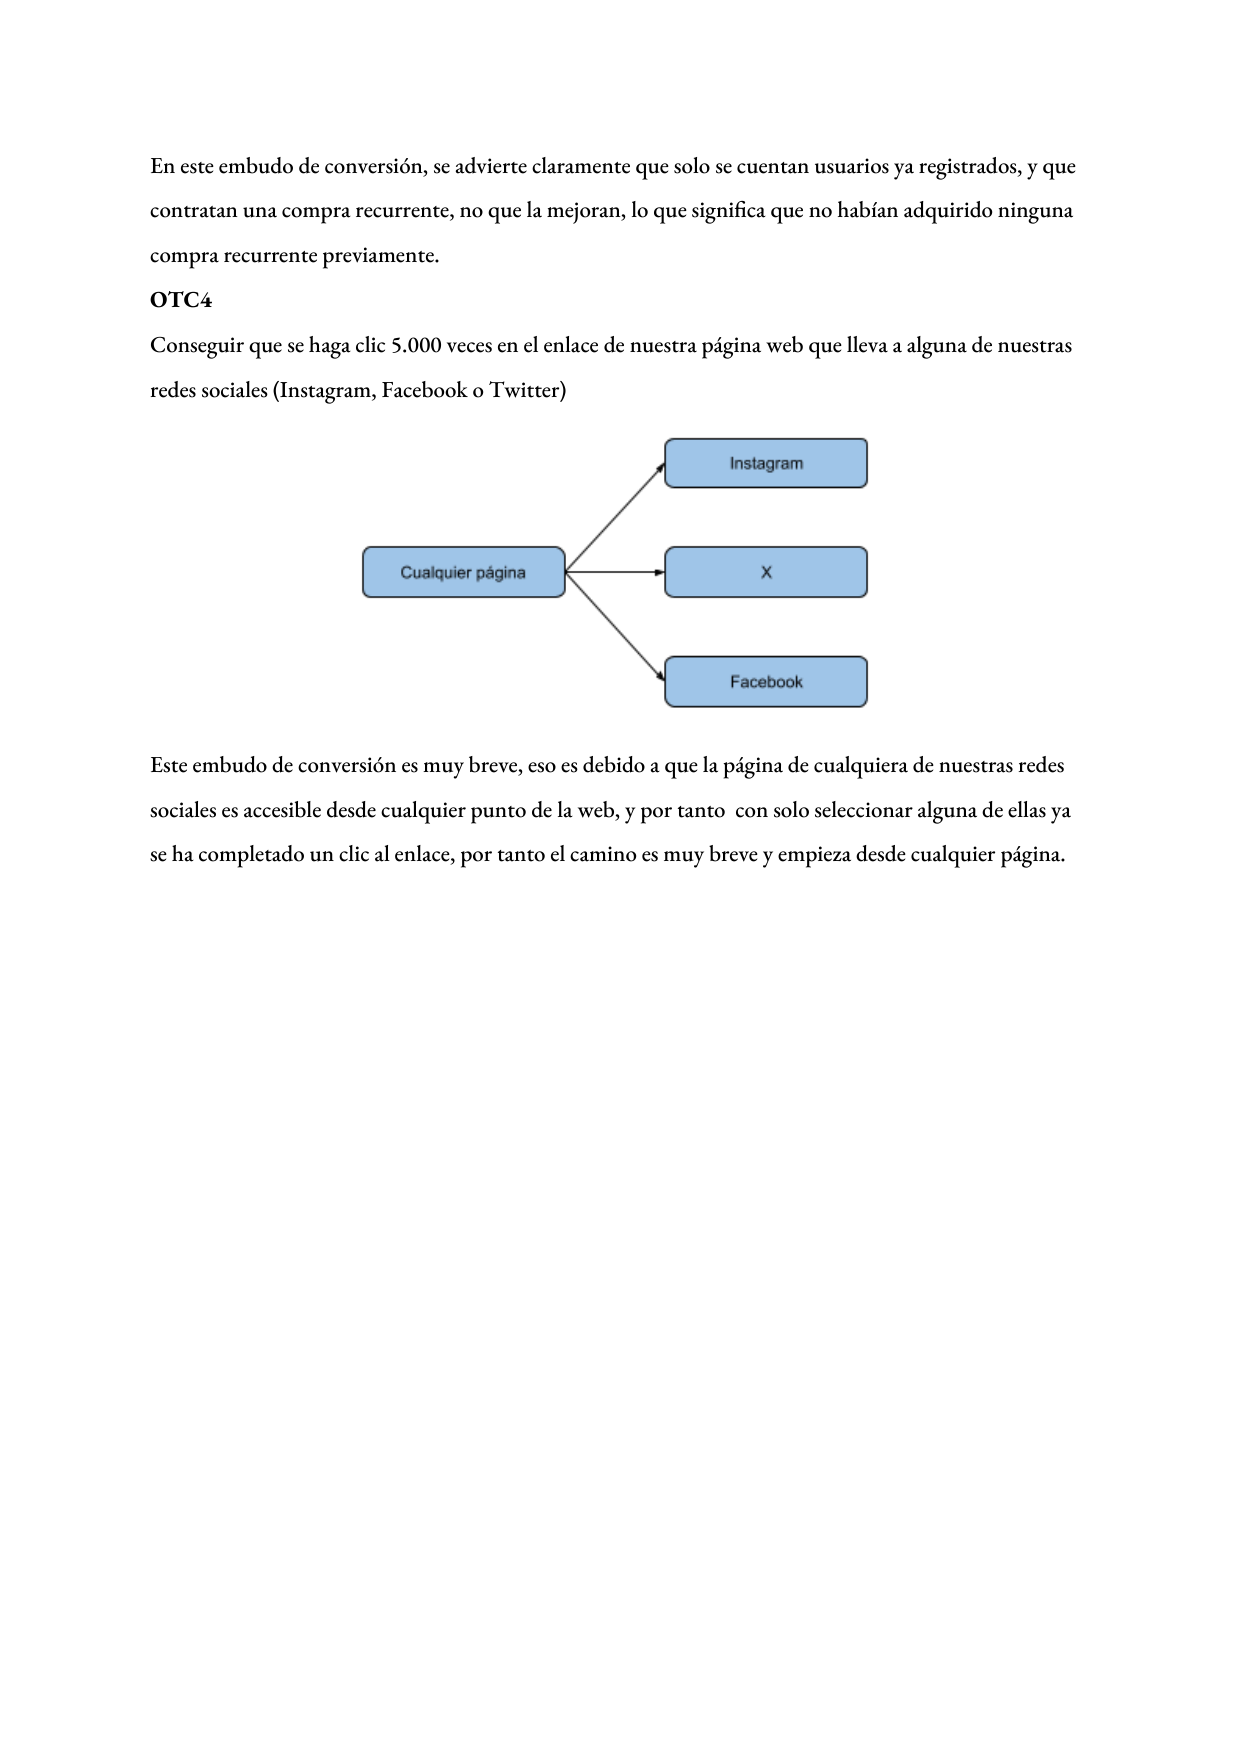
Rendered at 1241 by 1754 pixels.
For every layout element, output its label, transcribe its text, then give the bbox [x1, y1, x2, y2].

text Conseguir que se haga clic 5.000 veces en el enlace de nuestra página web que lleva a alguna de nuestras redes sociales (Instagram, Facebook o Twitter) [150, 329, 1090, 404]
text OTC4 [150, 284, 1090, 314]
text Este embudo de conversión es muy breve, eso es debido a que la página de cualquiera de nuestras redes sociales es accesible desde cualquier punto de la web, y por tanto con solo seleccionar alguna de ellas ya se ha completado un clic al enlace, por tanto el camino es muy breve y empieza desde cualquier página. [150, 749, 1090, 868]
text En este embudo de conversión, se advierte claramente que solo se cuentan usuarios ya registrados, y que contratan una compra recurrente, no que la mejoran, lo que significa que no habían adquirido ninguna compra recurrente previamente. [150, 150, 1090, 269]
picture [339, 418, 901, 736]
